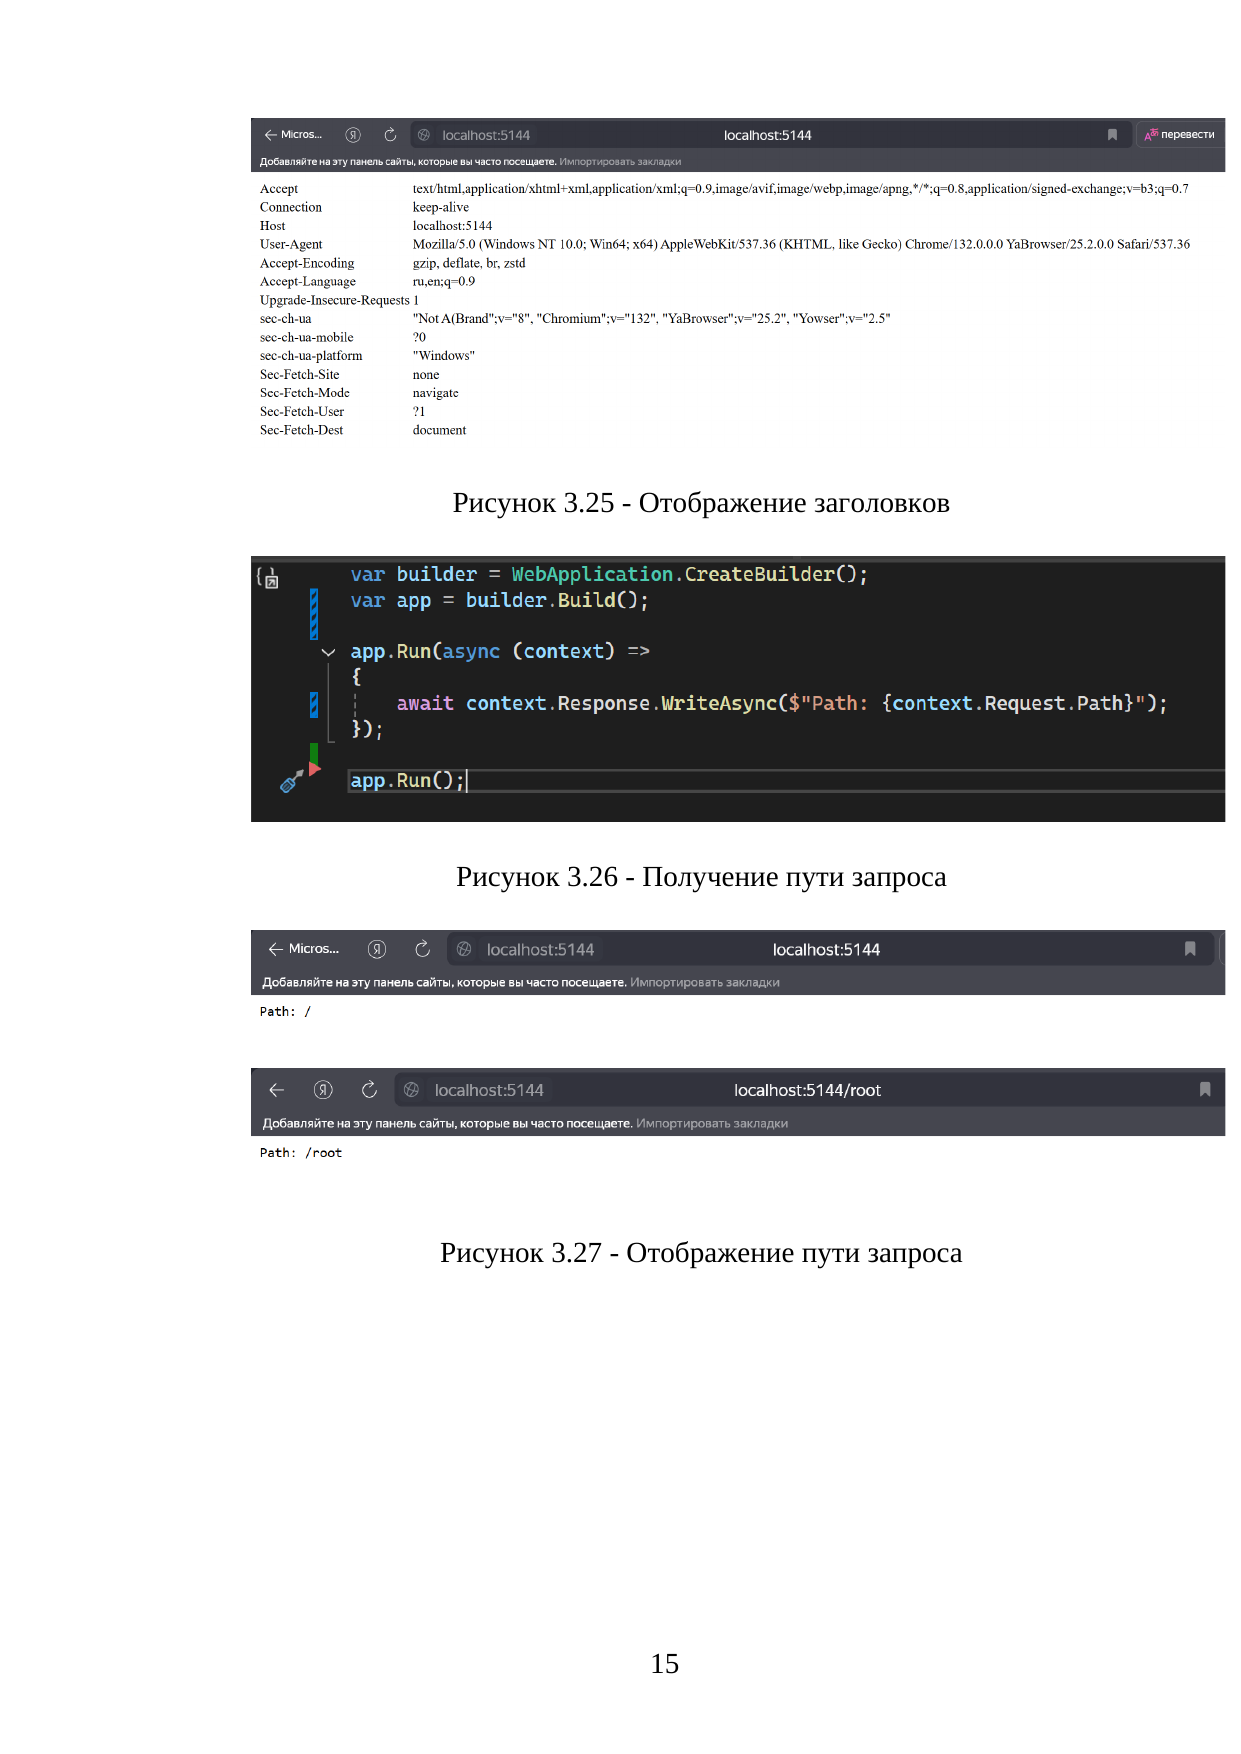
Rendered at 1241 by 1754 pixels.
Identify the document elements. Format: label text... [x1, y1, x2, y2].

text Рисунок 3.8 - Отображение заголовков [177, 485, 1152, 519]
picture [251, 118, 1226, 448]
text Рисунок 3.9 - Получение пути запроса [177, 859, 1152, 893]
picture [251, 1068, 1226, 1198]
picture [251, 556, 1226, 822]
text Рисунок 3.10 - Отображение пути запроса [177, 1235, 1152, 1269]
picture [251, 930, 1226, 1031]
